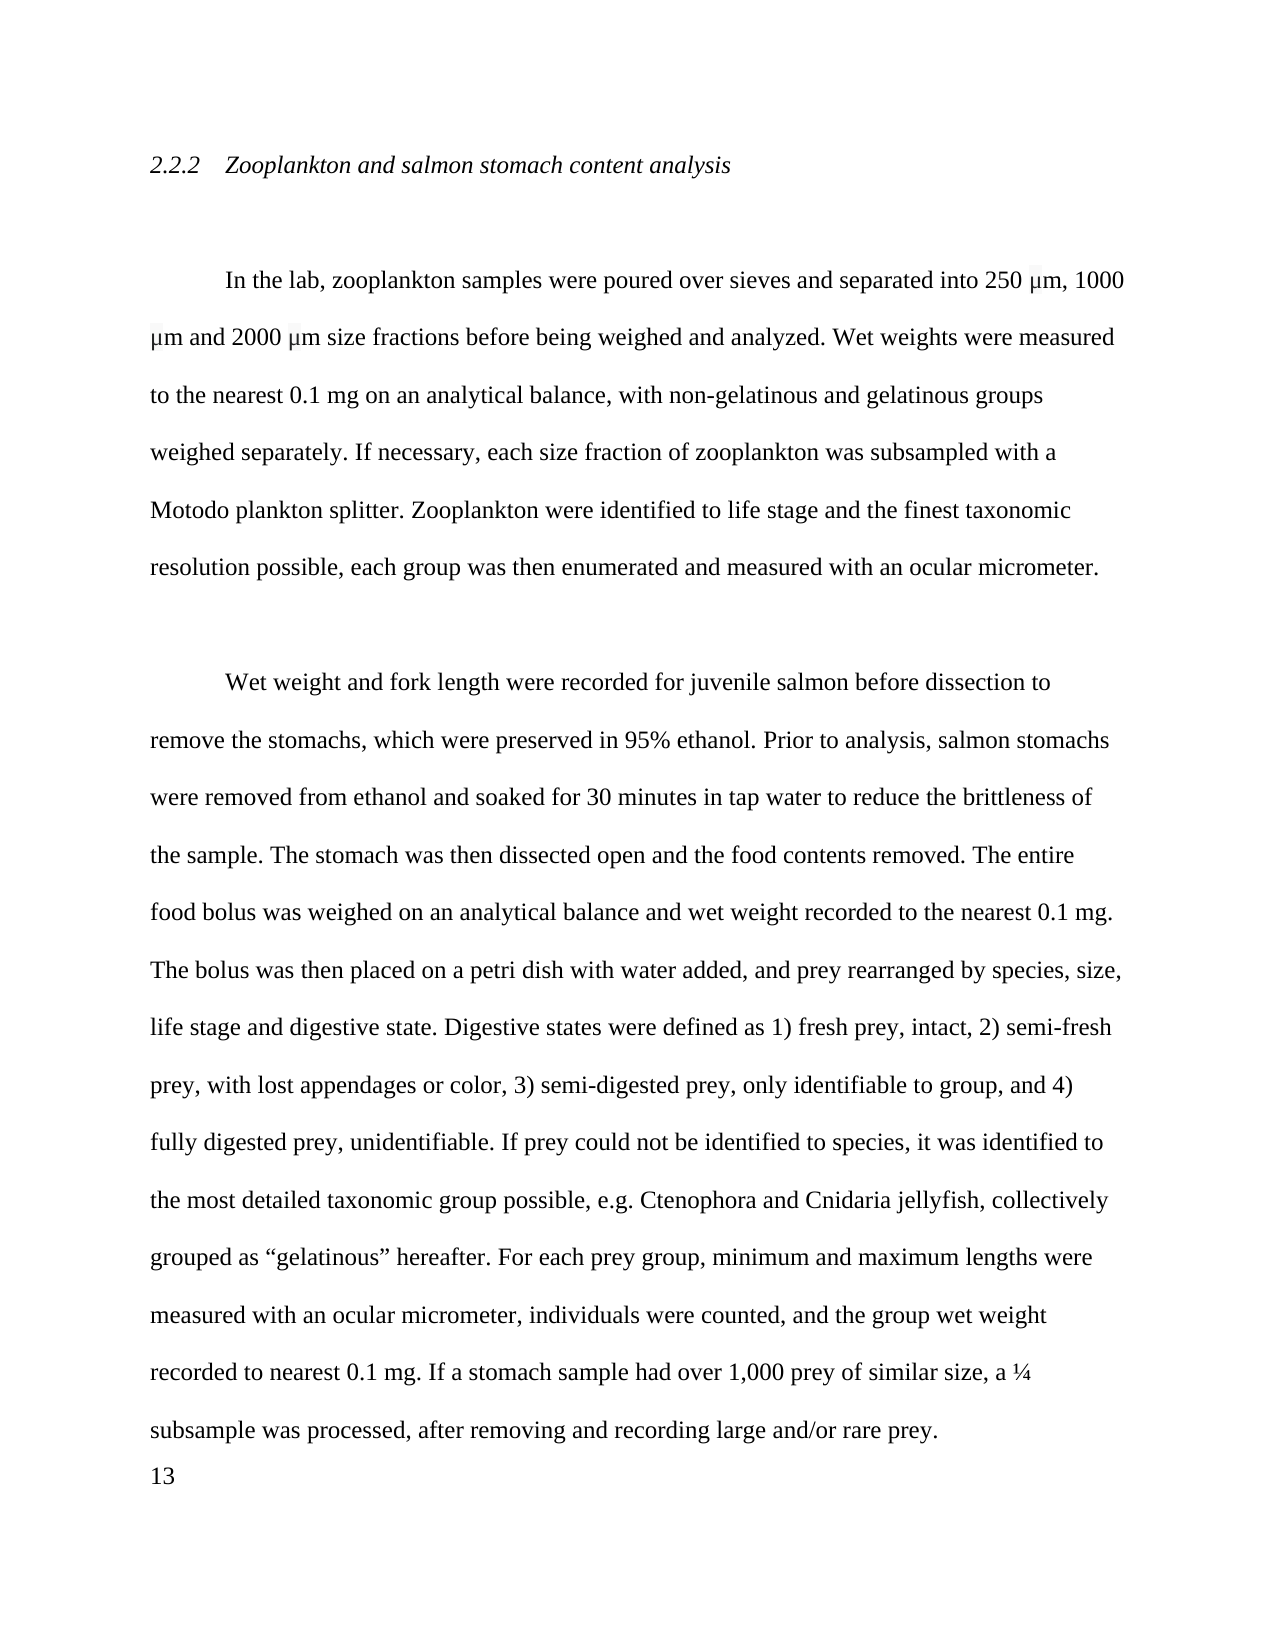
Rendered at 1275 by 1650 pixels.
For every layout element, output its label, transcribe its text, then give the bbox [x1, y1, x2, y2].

text In the lab, zooplankton samples were poured over sieves and separated into 250 μm, 1000 μm and 2000 μm size fractions before being weighed and analyzed. Wet weights were measured to the nearest 0.1 mg on an analytical balance, with non-gelatinous and gelatinous groups weighed separately. If necessary, each size fraction of zooplankton was subsampled with a Motodo plankton splitter. Zooplankton were identified to life stage and the finest taxonomic resolution possible, each group was then enumerated and measured with an ocular micrometer. [150, 265, 1125, 581]
text Wet weight and fork length were recorded for juvenile salmon before dissection to remove the stomachs, which were preserved in 95% ethanol. Prior to analysis, salmon stomachs were removed from ethanol and soaked for 30 minutes in tap water to reduce the brittleness of the sample. The stomach was then dissected open and the food contents removed. The entire food bolus was weighed on an analytical balance and wet weight recorded to the nearest 0.1 mg. The bolus was then placed on a petri dish with water added, and prey rearranged by species, size, life stage and digestive state. Digestive states were defined as 1) fresh prey, intact, 2) semi-fresh prey, with lost appendages or color, 3) semi-digested prey, only identifiable to group, and 4) fully digested prey, unidentifiable. If prey could not be identified to species, it was identified to the most detailed taxonomic group possible, e.g. Ctenophora and Cnidaria jellyfish, collectively grouped as “gelatinous” hereafter. For each prey group, minimum and maximum lengths were measured with an ocular micrometer, individuals were counted, and the group wet weight recorded to nearest 0.1 mg. If a stomach sample had over 1,000 prey of similar size, a ¼ subsample was processed, after removing and recording large and/or rare prey. [150, 667, 1125, 1444]
subtitle Zooplankton and salmon stomach content analysis [150, 150, 1125, 179]
